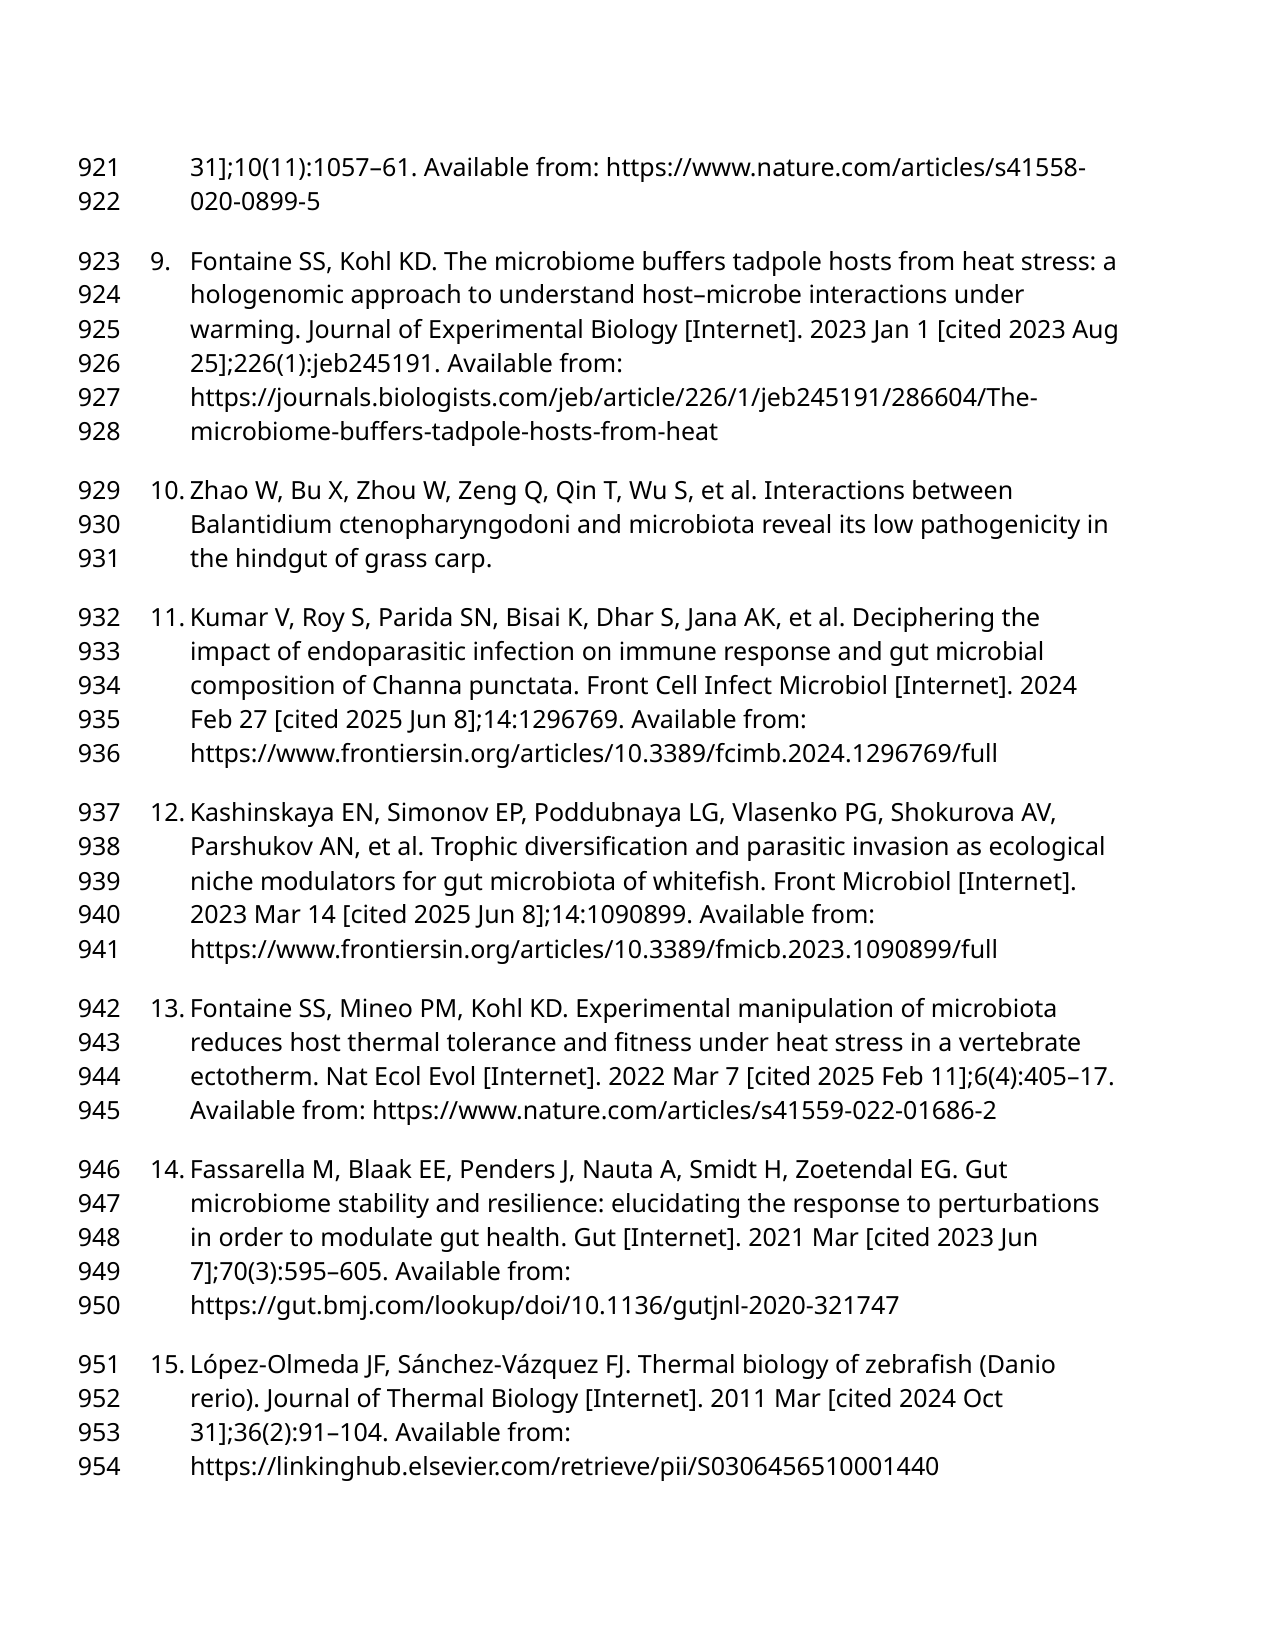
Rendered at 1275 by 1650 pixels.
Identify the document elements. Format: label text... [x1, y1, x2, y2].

text 10. Zhao W, Bu X, Zhou W, Zeng Q, Qin T, Wu S, et al. Interactions between Balantidium ctenopharyngodoni and microbiota reveal its low pathogenicity in the hindgut of grass carp. [150, 472, 1125, 575]
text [150, 150, 1125, 218]
text 14. Fassarella M, Blaak EE, Penders J, Nauta A, Smidt H, Zoetendal EG. Gut microbiome stability and resilience: elucidating the response to perturbations in order to modulate gut health. Gut [Internet]. 2021 Mar [cited 2023 Jun 7];70(3):595–605. Available from: https://gut.bmj.com/lookup/doi/10.1136/gutjnl-2020-321747 [150, 1152, 1125, 1322]
text 15. López-Olmeda JF, Sánchez-Vázquez FJ. Thermal biology of zebrafish (Danio rerio). Journal of Thermal Biology [Internet]. 2011 Mar [cited 2024 Oct 31];36(2):91–104. Available from: https://linkinghub.elsevier.com/retrieve/pii/S0306456510001440 [150, 1347, 1125, 1483]
text 11. Kumar V, Roy S, Parida SN, Bisai K, Dhar S, Jana AK, et al. Deciphering the impact of endoparasitic infection on immune response and gut microbial composition of Channa punctata. Front Cell Infect Microbiol [Internet]. 2024 Feb 27 [cited 2025 Jun 8];14:1296769. Available from: https://www.frontiersin.org/articles/10.3389/fcimb.2024.1296769/full [150, 600, 1125, 770]
text 13. Fontaine SS, Mineo PM, Kohl KD. Experimental manipulation of microbiota reduces host thermal tolerance and fitness under heat stress in a vertebrate ectotherm. Nat Ecol Evol [Internet]. 2022 Mar 7 [cited 2025 Feb 11];6(4):405–17. Available from: https://www.nature.com/articles/s41559-022-01686-2 [150, 990, 1125, 1127]
text 9. Fontaine SS, Kohl KD. The microbiome buffers tadpole hosts from heat stress: a hologenomic approach to understand host–microbe interactions under warming. Journal of Experimental Biology [Internet]. 2023 Jan 1 [cited 2023 Aug 25];226(1):jeb245191. Available from: https://journals.biologists.com/jeb/article/226/1/jeb245191/286604/The-microbiome-buffers-tadpole-hosts-from-heat [150, 243, 1125, 447]
text 12. Kashinskaya EN, Simonov EP, Poddubnaya LG, Vlasenko PG, Shokurova AV, Parshukov AN, et al. Trophic diversification and parasitic invasion as ecological niche modulators for gut microbiota of whitefish. Front Microbiol [Internet]. 2023 Mar 14 [cited 2025 Jun 8];14:1090899. Available from: https://www.frontiersin.org/articles/10.3389/fmicb.2023.1090899/full [150, 795, 1125, 965]
